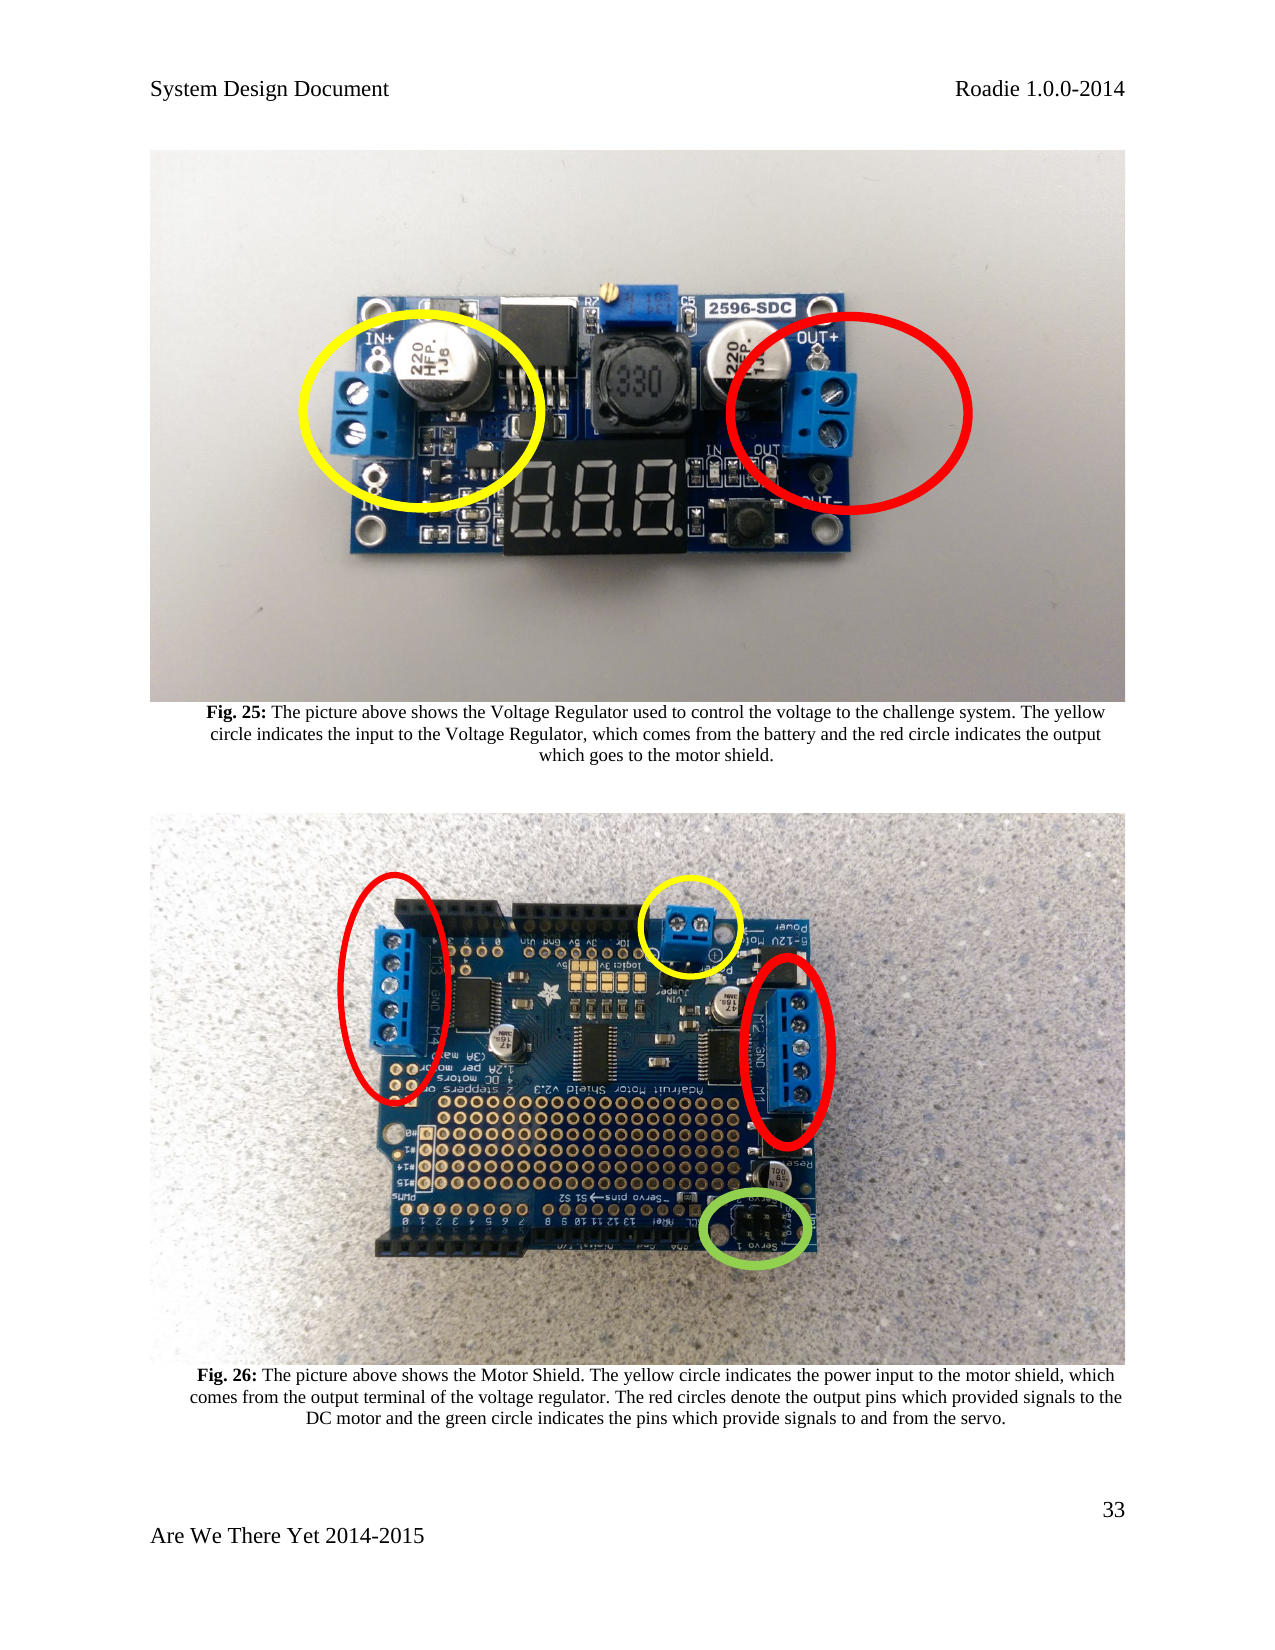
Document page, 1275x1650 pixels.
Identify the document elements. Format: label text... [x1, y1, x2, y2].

text Fig. 26: The picture above shows the Motor Shield. The yellow circle indicates the power input to the motor shield, which comes from the output terminal of the voltage regulator. The red circles denote the output pins which provided signals to the DC motor and the green circle indicates the pins which provide signals to and from the servo. [187, 1365, 1125, 1429]
picture [150, 813, 1125, 1365]
picture [150, 150, 1125, 702]
text Fig. 25: The picture above shows the Voltage Regulator used to control the voltage to the challenge system. The yellow circle indicates the input to the Voltage Regulator, which comes from the battery and the red circle indicates the output which goes to the motor shield. [187, 702, 1125, 766]
